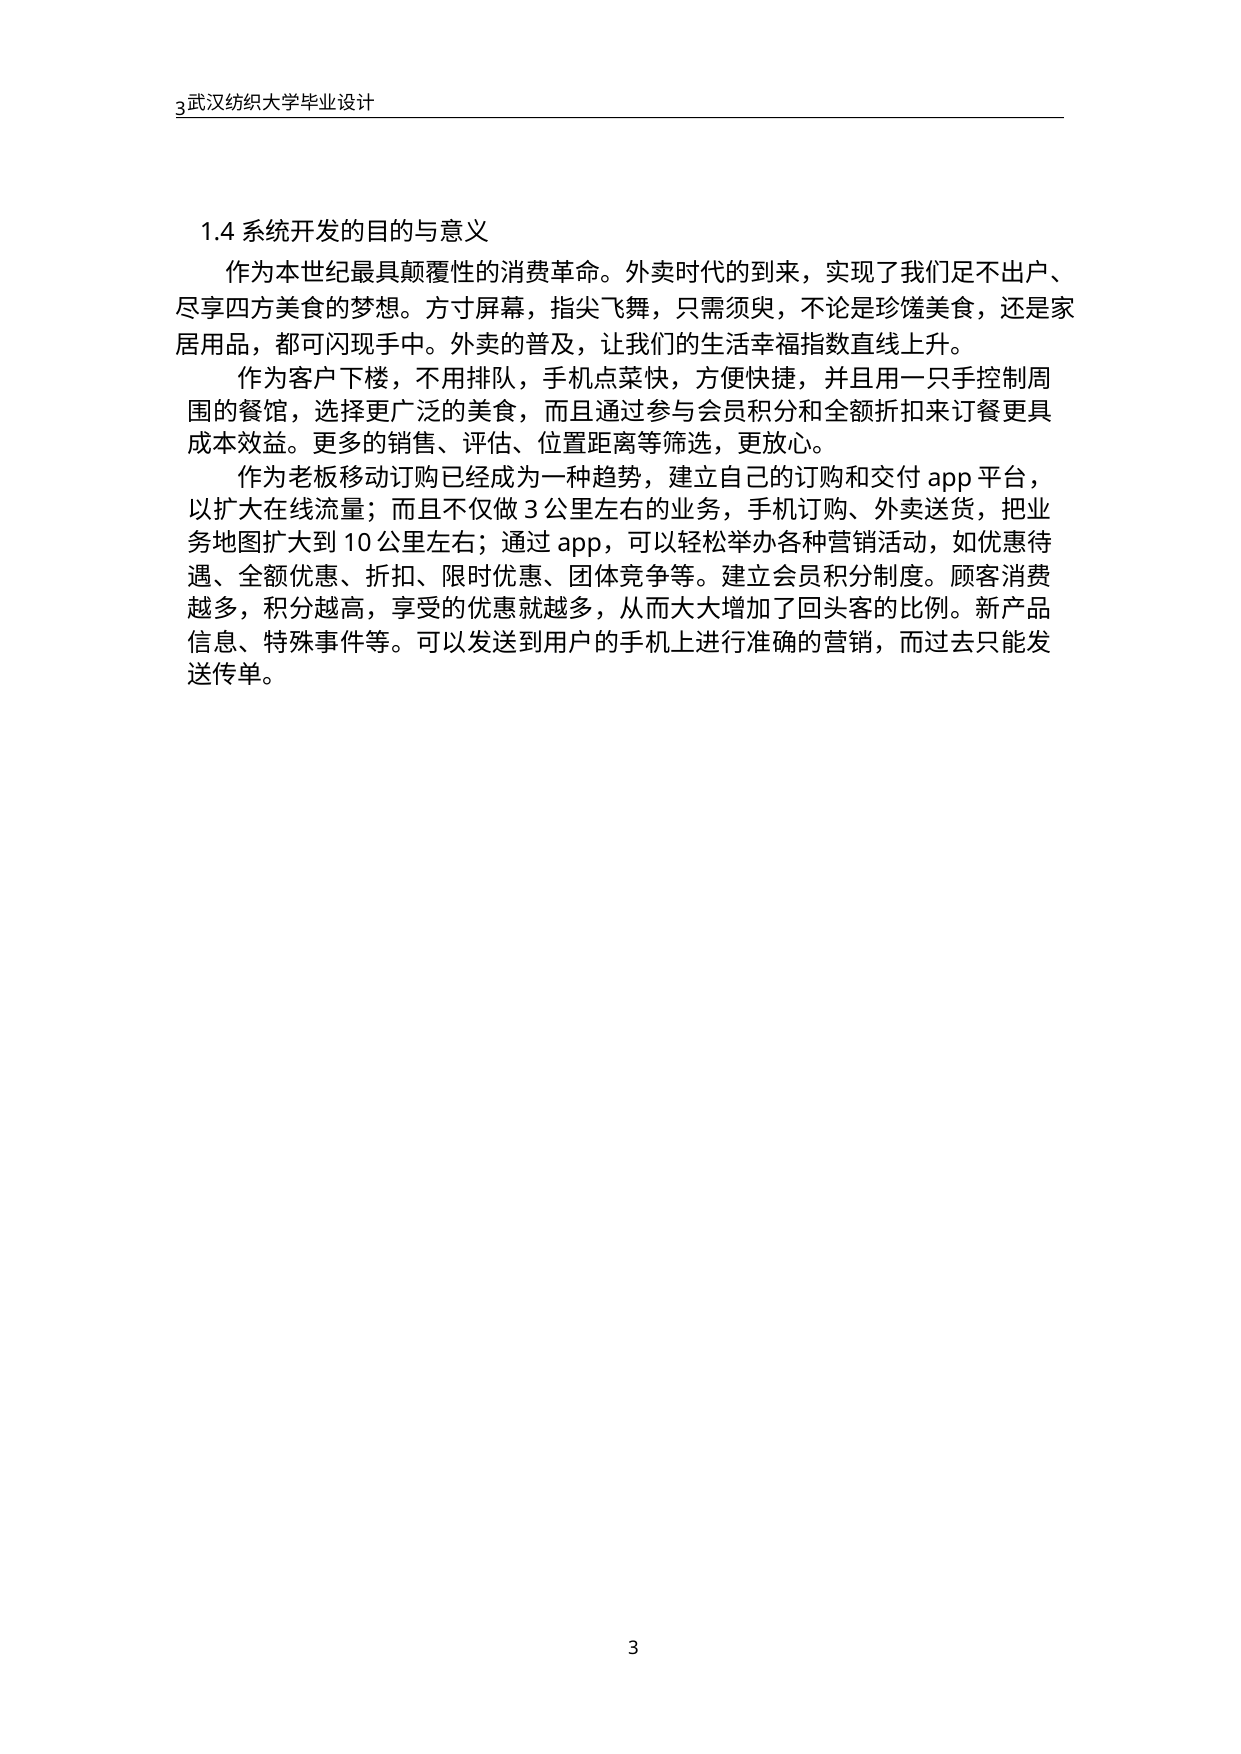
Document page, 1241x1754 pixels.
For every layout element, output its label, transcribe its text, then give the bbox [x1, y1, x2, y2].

text 作为本世纪最具颠覆性的消费革命。外卖时代的到来，实现了我们足不出户、尽享四方美食的梦想。方寸屏幕，指尖飞舞，只需须臾，不论是珍馐美食，还是家居用品，都可闪现手中。外卖的普及，让我们的生活幸福指数直线上升。 [175, 252, 1090, 361]
text 作为老板移动订购已经成为一种趋势，建立自己的订购和交付app平台，以扩大在线流量；而且不仅做3公里左右的业务，手机订购、外卖送货，把业务地图扩大到10公里左右；通过app，可以轻松举办各种营销活动，如优惠待遇、全额优惠、折扣、限时优惠、团体竞争等。建立会员积分制度。顾客消费越多，积分越高，享受的优惠就越多，从而大大增加了回头客的比例。新产品信息、特殊事件等。可以发送到用户的手机上进行准确的营销，而过去只能发送传单。 [187, 460, 1053, 691]
subtitle 1.4 系统开发的目的与意义 [175, 191, 1090, 252]
text 作为客户下楼，不用排队，手机点菜快，方便快捷，并且用一只手控制周围的餐馆，选择更广泛的美食，而且通过参与会员积分和全额折扣来订餐更具成本效益。更多的销售、评估、位置距离等筛选，更放心。 [187, 361, 1053, 460]
